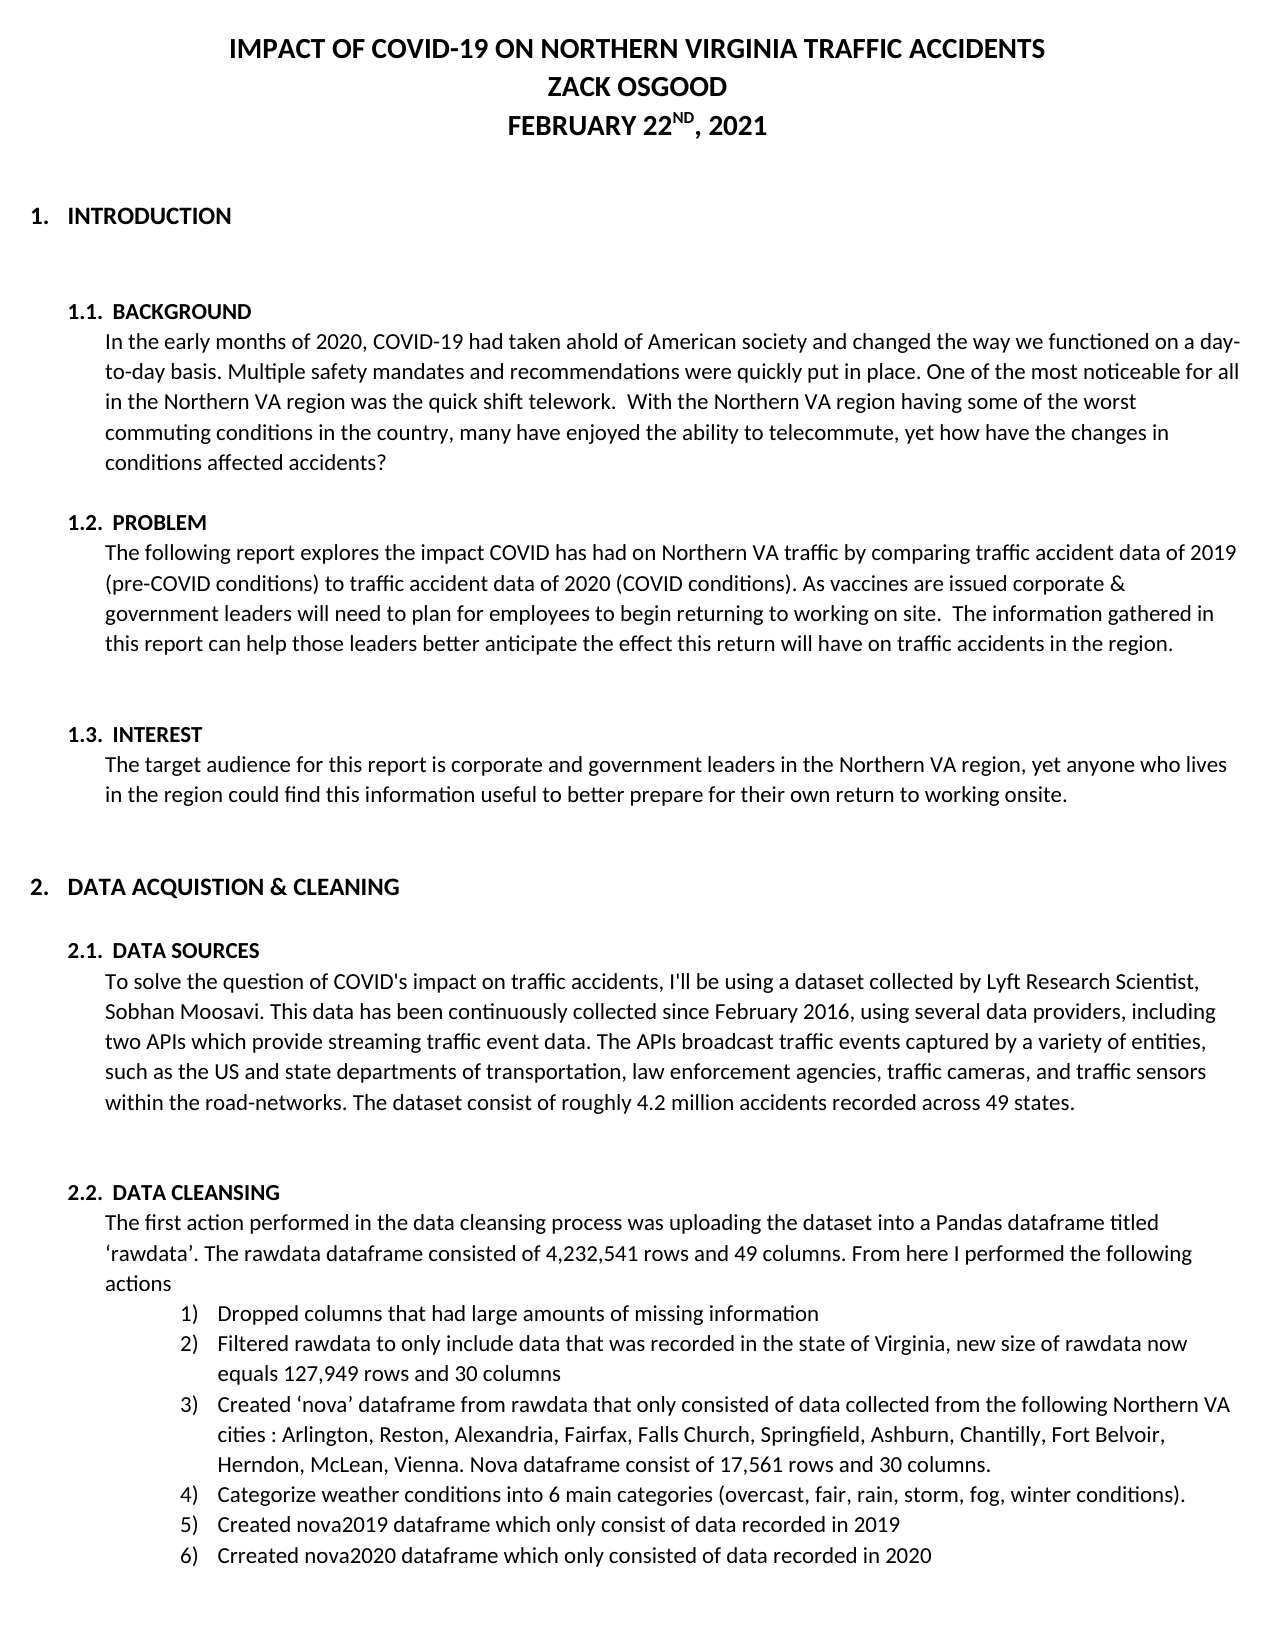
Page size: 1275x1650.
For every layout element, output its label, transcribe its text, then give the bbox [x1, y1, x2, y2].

list Filtered rawdata to only include data that was recorded in the state of Virginia, new size of rawdata now equals 127,949 rows and 30 columns [180, 1329, 1245, 1388]
text IMPACT OF COVID-19 ON NORTHERN VIRGINIA TRAFFIC ACCIDENTS [30, 30, 1245, 66]
list INTEREST [67, 720, 1245, 748]
list Dropped columns that had large amounts of missing information [180, 1299, 1245, 1327]
list DATA SOURCES [67, 937, 1245, 965]
list Created ‘nova’ dataframe from rawdata that only consisted of data collected from the following Northern VA cities : Arlington, Reston, Alexandria, Fairfax, Falls Church, Springfield, Ashburn, Chantilly, Fort Belvoir, Herndon, McLean, Vienna. Nova dataframe consist of 17,561 rows and 30 columns. [180, 1390, 1245, 1478]
text To solve the question of COVID's impact on traffic accidents, I'll be using a dataset collected by Lyft Research Scientist, Sobhan Moosavi. This data has been continuously collected since February 2016, using several data providers, including two APIs which provide streaming traffic event data. The APIs broadcast traffic events captured by a variety of entities, such as the US and state departments of transportation, law enforcement agencies, traffic cameras, and traffic sensors within the road-networks. The dataset consist of roughly 4.2 million accidents recorded across 49 states. [105, 967, 1245, 1116]
text In the early months of 2020, COVID-19 had taken ahold of American society and changed the way we functioned on a day-to-day basis. Multiple safety mandates and recommendations were quickly put in place. One of the most noticeable for all in the Northern VA region was the quick shift telework. With the Northern VA region having some of the worst commuting conditions in the country, many have enjoyed the ability to telecommute, yet how have the changes in conditions affected accidents? [105, 327, 1245, 476]
list Crreated nova2020 dataframe which only consisted of data recorded in 2020 [180, 1541, 1245, 1569]
text The following report explores the impact COVID has had on Northern VA traffic by comparing traffic accident data of 2019 (pre-COVID conditions) to traffic accident data of 2020 (COVID conditions). As vaccines are issued corporate & government leaders will need to plan for employees to begin returning to working on site. The information gathered in this report can help those leaders better anticipate the effect this return will have on traffic accidents in the region. [105, 538, 1245, 657]
text FEBRUARY 22ND, 2021 [30, 107, 1245, 142]
list Categorize weather conditions into 6 main categories (overcast, fair, rain, storm, fog, winter conditions). [180, 1480, 1245, 1508]
list Created nova2019 dataframe which only consist of data recorded in 2019 [180, 1511, 1245, 1539]
list INTRODUCTION [30, 200, 1245, 231]
list DATA ACQUISTION & CLEANING [30, 871, 1245, 901]
text The target audience for this report is corporate and government leaders in the Northern VA region, yet anyone who lives in the region could find this information useful to better prepare for their own return to working onsite. [105, 750, 1245, 808]
list PROBLEM [67, 508, 1245, 536]
list BACKGROUND [67, 297, 1245, 325]
text ZACK OSGOOD [30, 68, 1245, 104]
text The first action performed in the data cleansing process was uploading the dataset into a Pandas dataframe titled ‘rawdata’. The rawdata dataframe consisted of 4,232,541 rows and 49 columns. From here I performed the following actions [105, 1208, 1245, 1297]
list DATA CLEANSING [67, 1178, 1245, 1206]
